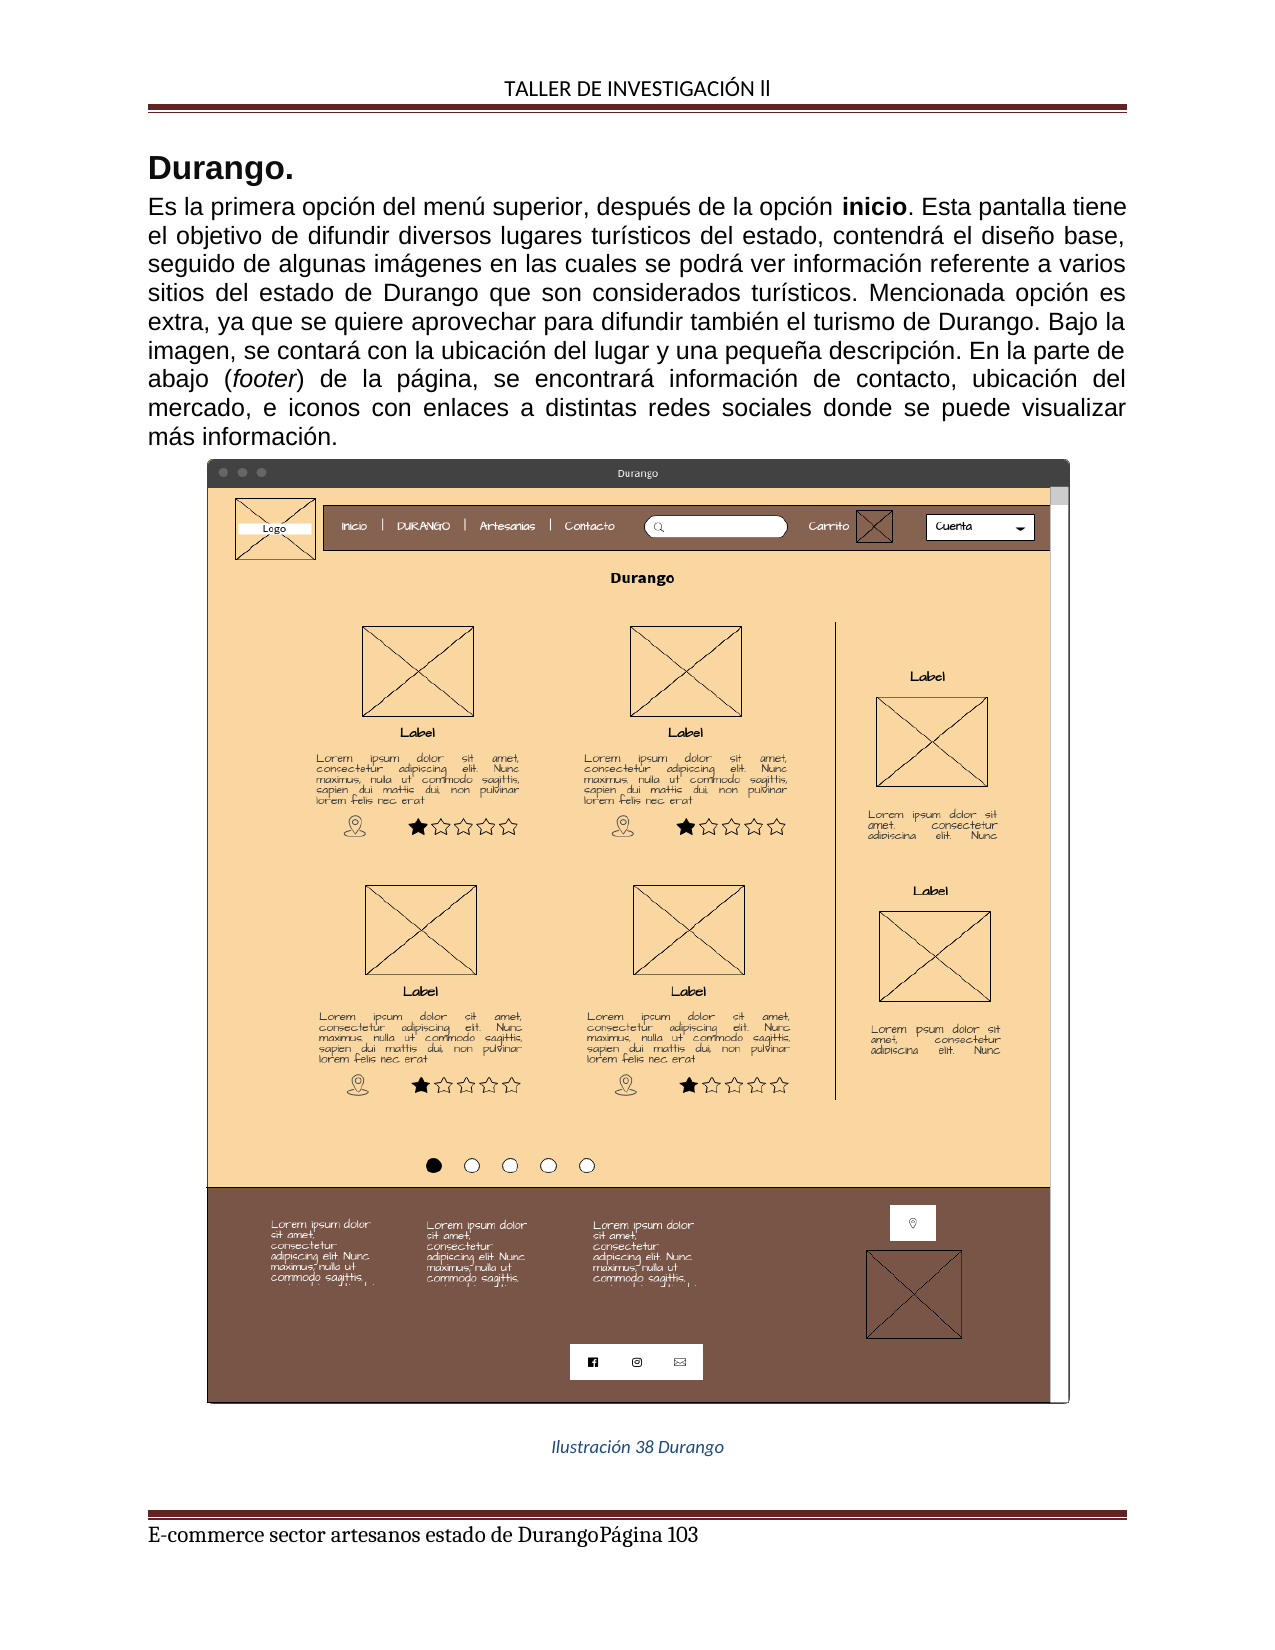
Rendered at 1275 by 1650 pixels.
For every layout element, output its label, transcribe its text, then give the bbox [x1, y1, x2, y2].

text Es la primera opción del menú superior, después de la opción inicio. Esta pantalla tiene el objetivo de difundir diversos lugares turísticos del estado, contendrá el diseño base, seguido de algunas imágenes en las cuales se podrá ver información referente a varios sitios del estado de Durango que son considerados turísticos. Mencionada opción es extra, ya que se quiere aprovechar para difundir también el turismo de Durango. Bajo la imagen, se contará con la ubicación del lugar y una pequeña descripción. En la parte de abajo (footer) de la página, se encontrará información de contacto, ubicación del mercado, e iconos con enlaces a distintas redes sociales donde se puede visualizar más información. [148, 192, 1127, 451]
picture [198, 450, 1077, 1411]
subtitle Durango. [148, 148, 1127, 186]
